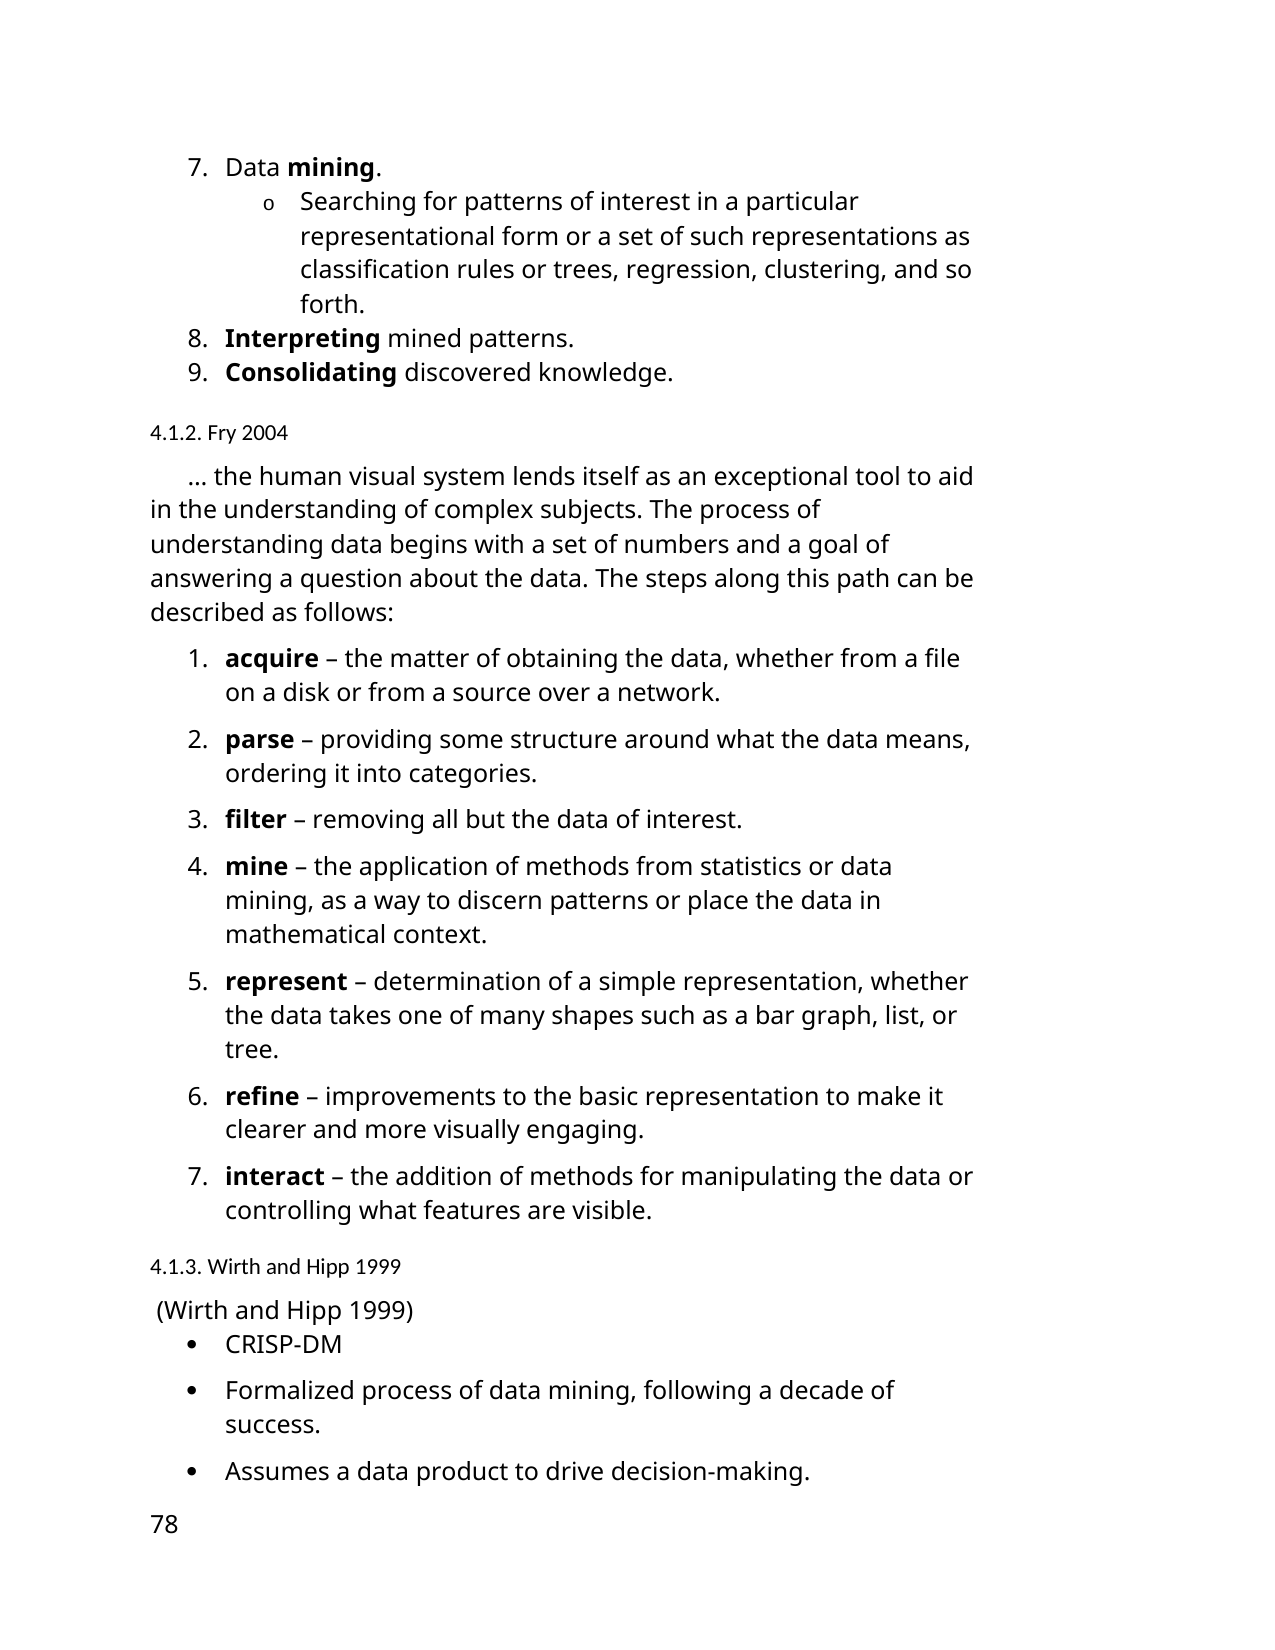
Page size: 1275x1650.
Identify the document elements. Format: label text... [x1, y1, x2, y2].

list Formalized process of data mining, following a decade of success. [187, 1373, 975, 1441]
list Searching for patterns of interest in a particular representational form or a set of such representations as classification rules or trees, regression, clustering, and so forth. [262, 184, 975, 320]
list Interpreting mined patterns. [187, 320, 975, 354]
text … the human visual system lends itself as an exceptional tool to aid in the understanding of complex subjects. The process of understanding data begins with a set of numbers and a goal of answering a question about the data. The steps along this path can be described as follows: [150, 458, 975, 628]
text (Wirth and Hipp 1999) [150, 1292, 975, 1326]
list mine – the application of methods from statistics or data mining, as a way to discern patterns or place the data in mathematical context. [187, 849, 975, 951]
list refine – improvements to the basic representation to make it clearer and more visually engaging. [187, 1078, 975, 1146]
list filter – removing all but the data of interest. [187, 802, 975, 836]
list interact – the addition of methods for manipulating the data or controlling what features are visible. [187, 1159, 975, 1227]
subtitle Wirth and Hipp 1999 [150, 1252, 975, 1280]
list Consolidating discovered knowledge. [187, 354, 975, 388]
list represent – determination of a simple representation, whether the data takes one of many shapes such as a bar graph, list, or tree. [187, 963, 975, 1066]
list parse – providing some structure around what the data means, ordering it into categories. [187, 722, 975, 790]
list Data mining. [187, 150, 975, 184]
subtitle Fry 2004 [150, 418, 975, 446]
list Assumes a data product to drive decision-making. [187, 1454, 975, 1488]
list CRISP-DM [187, 1326, 975, 1361]
list acquire – the matter of obtaining the data, whether from a file on a disk or from a source over a network. [187, 641, 975, 709]
